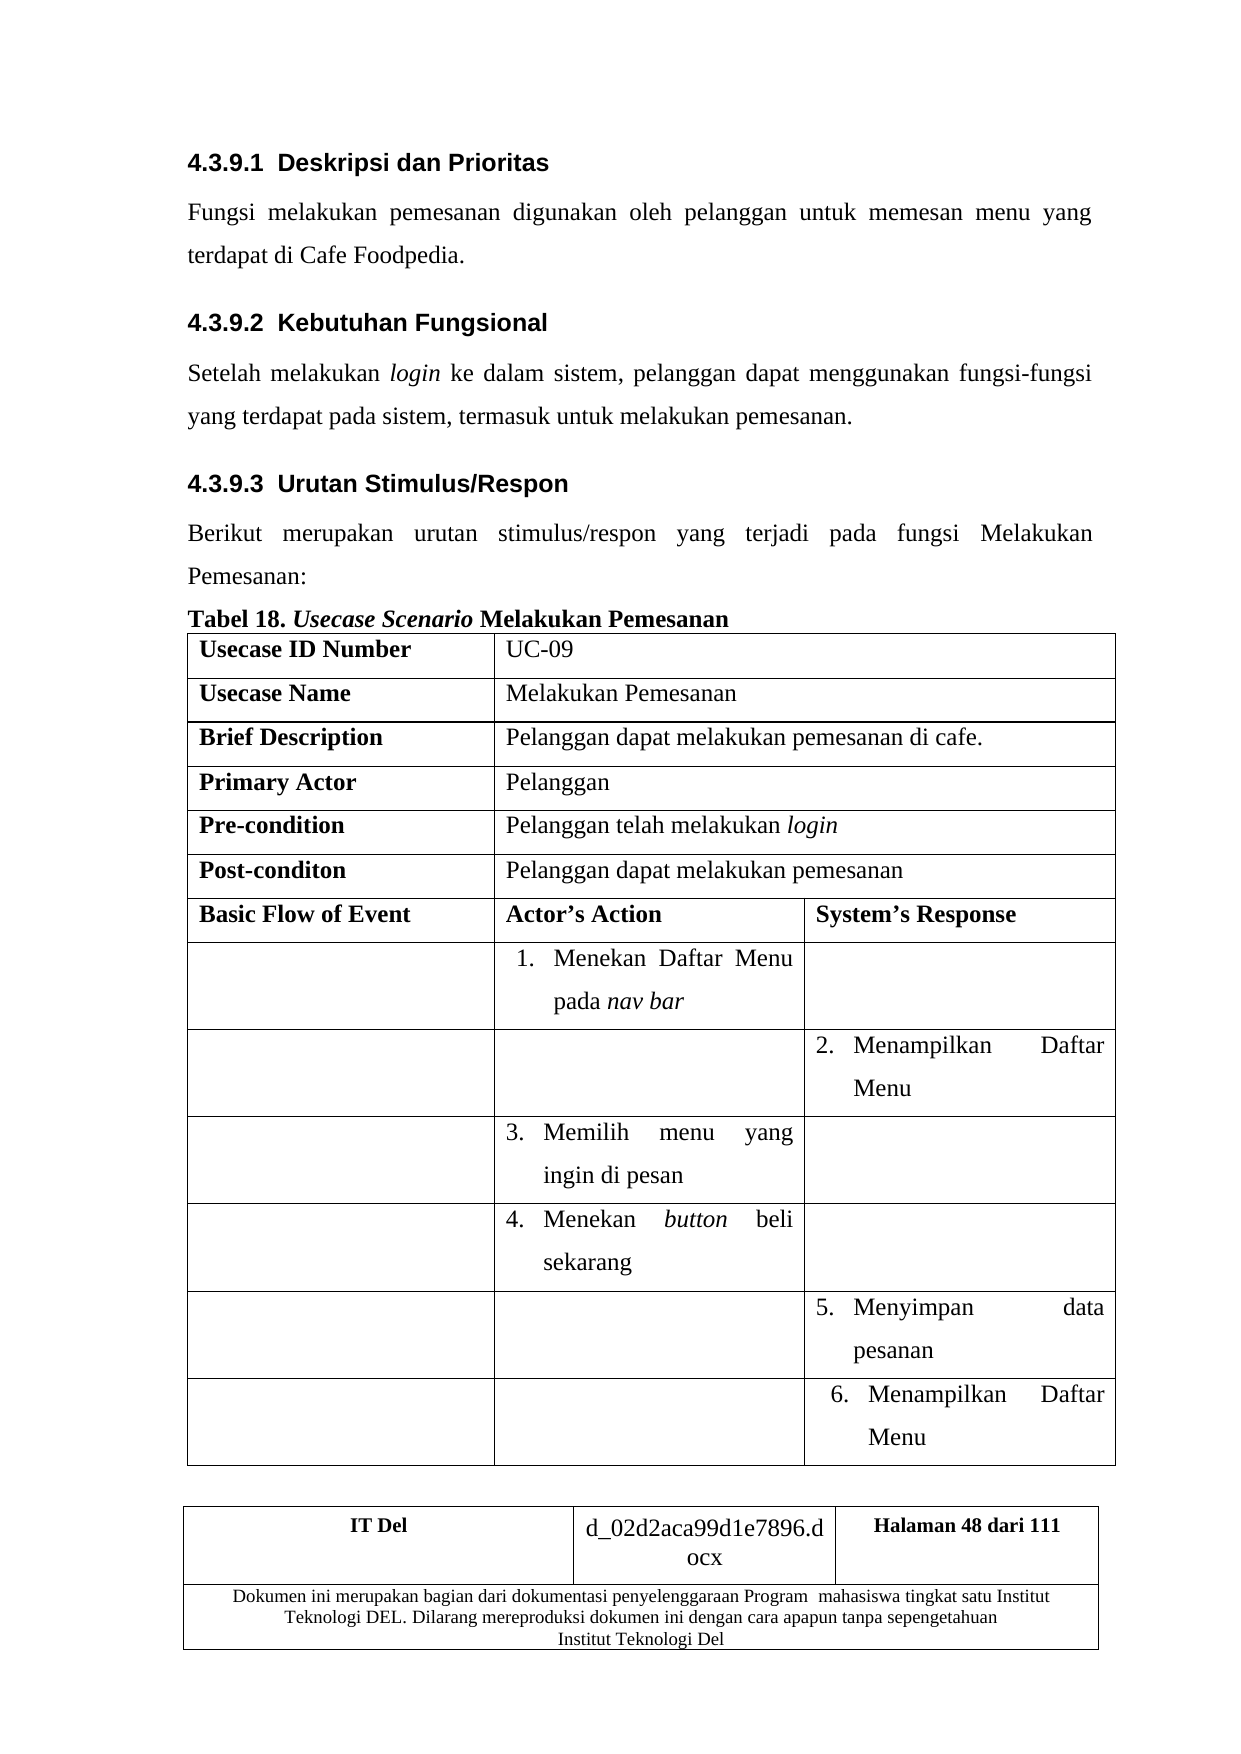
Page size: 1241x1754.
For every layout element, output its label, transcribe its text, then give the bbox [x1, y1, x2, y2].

table_cell Menekan button beli sekarang [495, 1204, 804, 1291]
table_cell [188, 1117, 494, 1203]
table_cell [495, 1030, 804, 1116]
table_cell [188, 1030, 494, 1116]
table_cell Brief Description [188, 723, 494, 766]
table_cell [805, 1204, 1115, 1291]
table_cell [495, 1379, 804, 1465]
table_cell [188, 1204, 494, 1291]
table_cell Pelanggan dapat melakukan pemesanan di cafe. [495, 723, 1115, 766]
table_cell [188, 1292, 494, 1378]
text Berikut merupakan urutan stimulus/respon yang terjadi pada fungsi Melakukan Pemesanan: [187, 518, 1092, 590]
table_cell Basic Flow of Event [188, 899, 494, 942]
table_cell Memilih menu yang ingin di pesan [495, 1117, 804, 1203]
table_cell Menampilkan Daftar Menu [805, 1030, 1115, 1116]
table_cell [495, 1292, 804, 1378]
table_cell [805, 1117, 1115, 1203]
text Setelah melakukan login ke dalam sistem, pelanggan dapat menggunakan fungsi-fungsi yang terdapat pada sistem, termasuk untuk melakukan pemesanan. [187, 358, 1092, 429]
table_cell Post-conditon [188, 855, 494, 898]
table_cell Melakukan Pemesanan [495, 679, 1115, 721]
table_cell Actor’s Action [495, 899, 804, 942]
table_cell System’s Response [805, 899, 1115, 942]
table_cell Pelanggan [495, 767, 1115, 809]
table_cell Pre-condition [188, 811, 494, 854]
table_cell Menyimpan data pesanan [805, 1292, 1115, 1378]
subtitle Kebutuhan Fungsional [187, 308, 1092, 337]
table_cell [805, 943, 1115, 1029]
table_cell Pelanggan telah melakukan login [495, 811, 1115, 854]
table_cell [188, 943, 494, 1029]
table_cell Pelanggan dapat melakukan pemesanan [495, 855, 1115, 898]
table_cell Menekan Daftar Menu pada nav bar [495, 943, 804, 1029]
text Tabel 18. Usecase Scenario Melakukan Pemesanan [187, 604, 1092, 633]
subtitle Deskripsi dan Prioritas [187, 148, 1092, 176]
table_cell [188, 1379, 494, 1465]
subtitle Urutan Stimulus/Respon [187, 469, 1092, 498]
text Fungsi melakukan pemesanan digunakan oleh pelanggan untuk memesan menu yang terdapat di Cafe Foodpedia. [187, 197, 1092, 269]
table_header UC-09 [495, 634, 1115, 677]
table_header Usecase ID Number [188, 634, 494, 677]
table_cell Usecase Name [188, 679, 494, 721]
table_cell Menampilkan Daftar Menu [805, 1379, 1115, 1465]
table_cell Primary Actor [188, 767, 494, 809]
